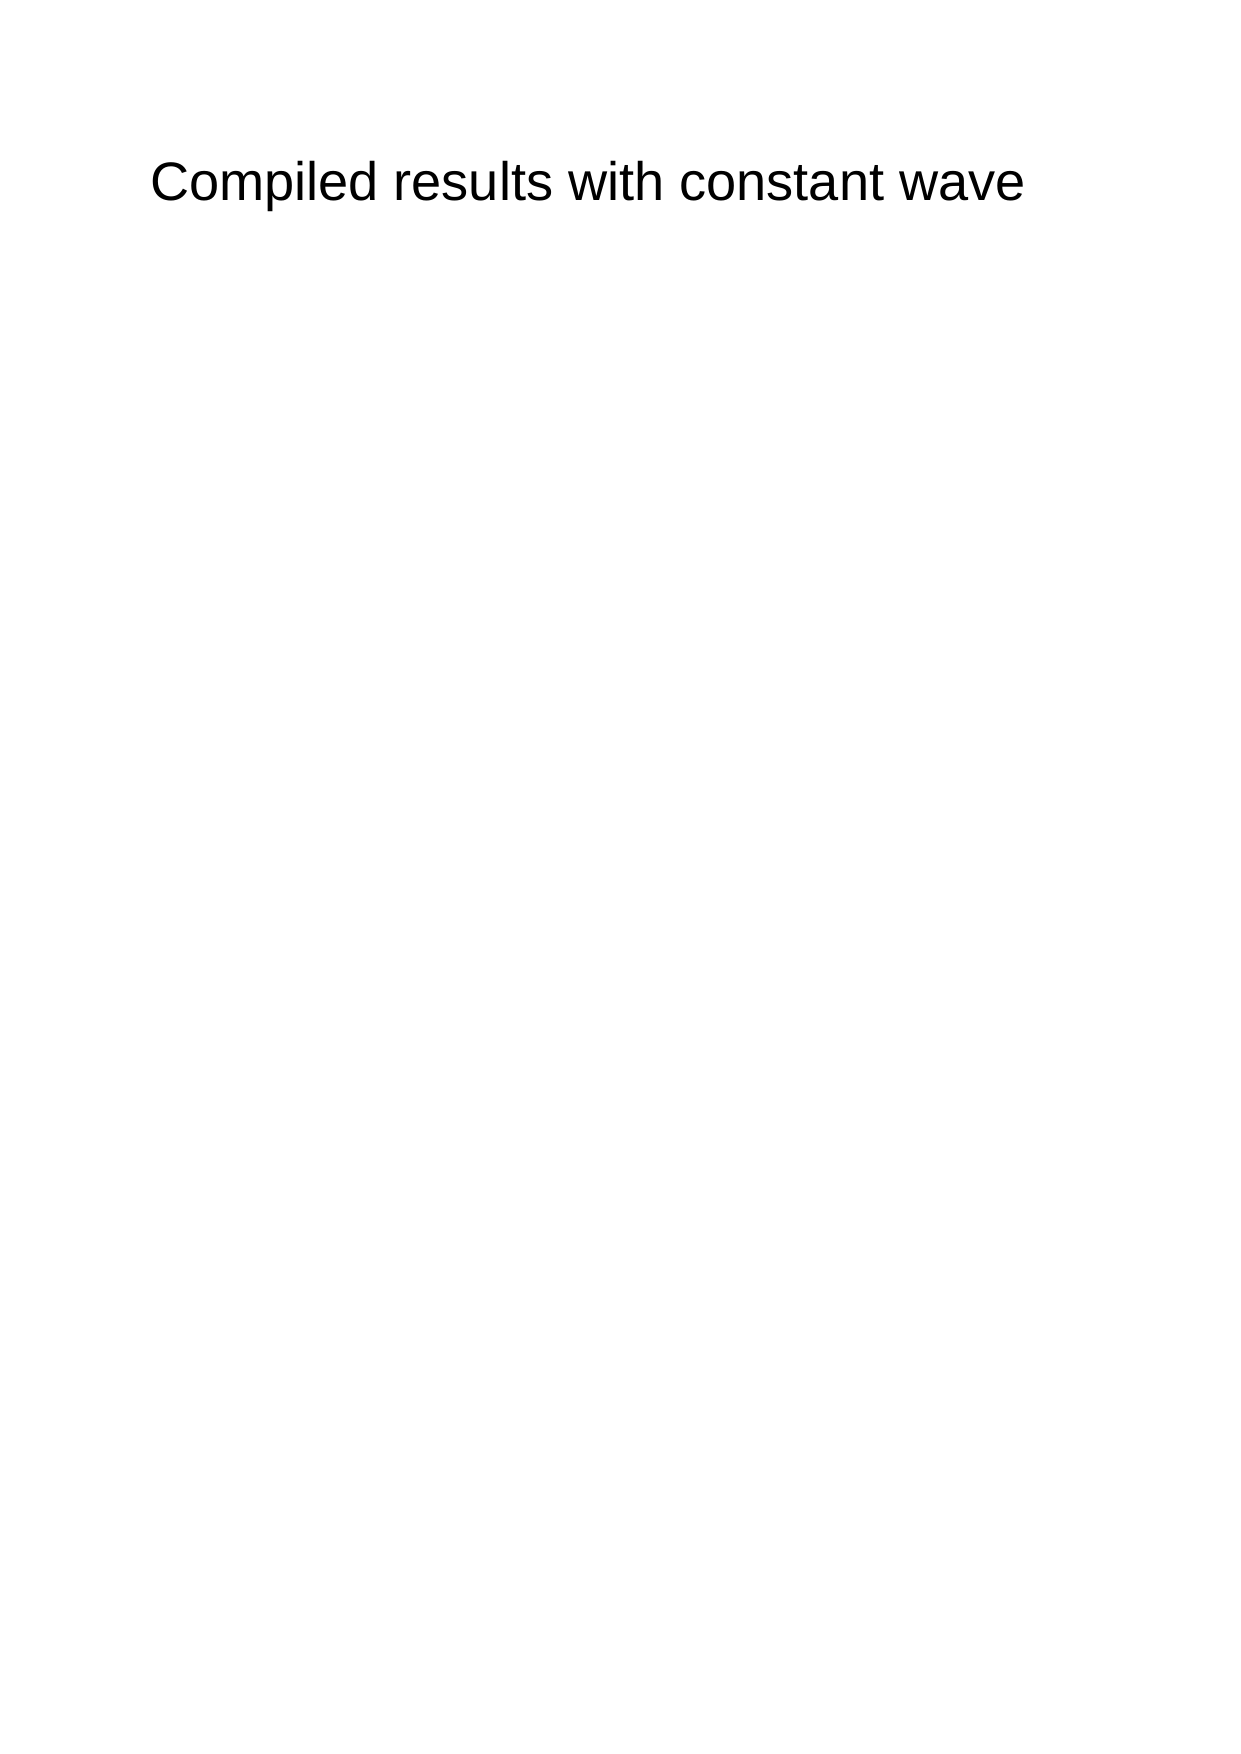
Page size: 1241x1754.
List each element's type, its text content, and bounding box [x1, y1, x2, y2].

title Compiled results with constant wave [150, 150, 1090, 212]
